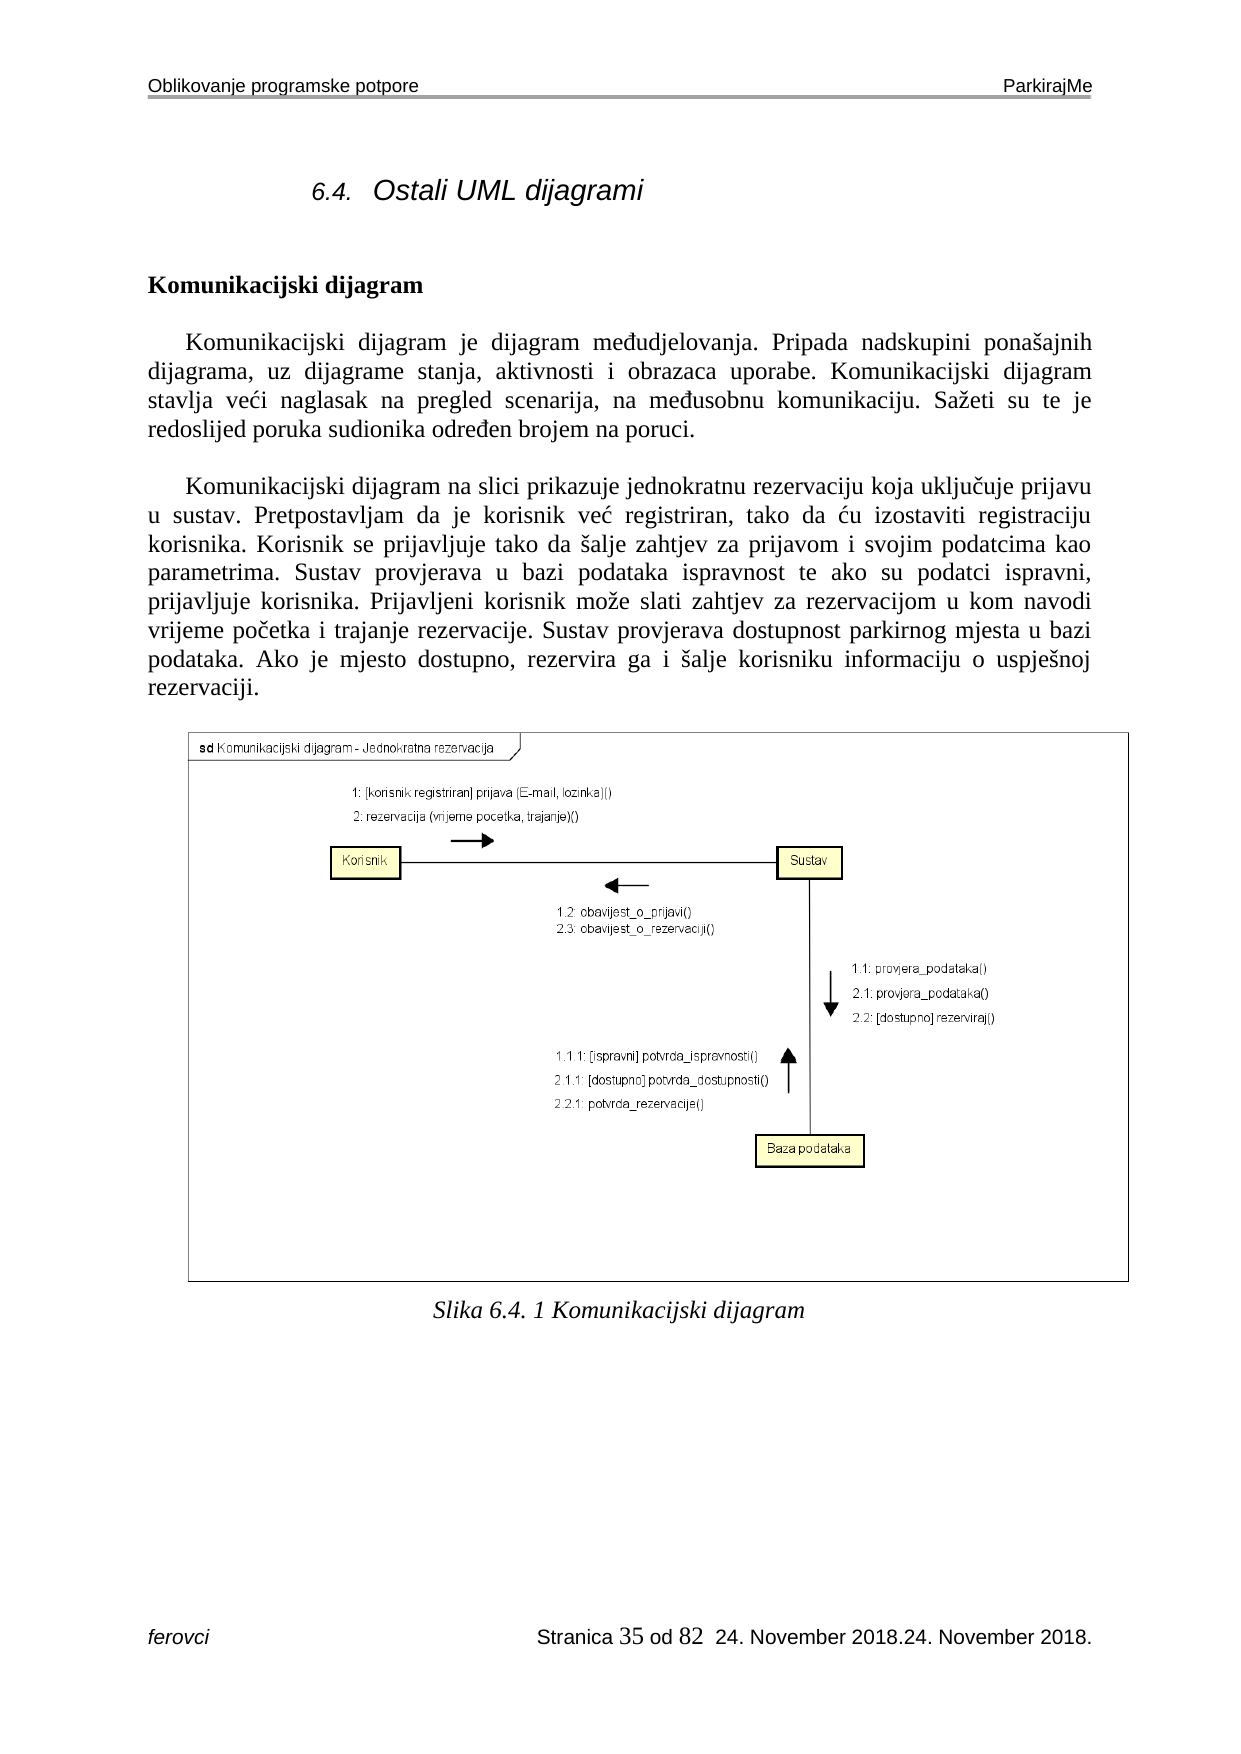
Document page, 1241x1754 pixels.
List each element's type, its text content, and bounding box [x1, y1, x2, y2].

text Slika 6.4. 1 Komunikacijski dijagram [148, 1295, 1093, 1323]
text Komunikacijski dijagram je dijagram međudjelovanja. Pripada nadskupini ponašajnih dijagrama, uz dijagrame stanja, aktivnosti i obrazaca uporabe. Komunikacijski dijagram stavlja veći naglasak na pregled scenarija, na međusobnu komunikaciju. Sažeti su te je redoslijed poruka sudionika određen brojem na poruci. [148, 327, 1093, 442]
subtitle Ostali UML dijagrami [252, 173, 1093, 206]
text Komunikacijski dijagram na slici prikazuje jednokratnu rezervaciju koja uključuje prijavu u sustav. Pretpostavljam da je korisnik već registriran, tako da ću izostaviti registraciju korisnika. Korisnik se prijavljuje tako da šalje zahtjev za prijavom i svojim podatcima kao parametrima. Sustav provjerava u bazi podataka ispravnost te ako su podatci ispravni, prijavljuje korisnika. Prijavljeni korisnik može slati zahtjev za rezervacijom u kom navodi vrijeme početka i trajanje rezervacije. Sustav provjerava dostupnost parkirnog mjesta u bazi podataka. Ako je mjesto dostupno, rezervira ga i šalje korisniku informaciju o uspješnoj rezervaciji. [148, 471, 1093, 701]
picture [147, 95, 1092, 99]
text Komunikacijski dijagram [148, 270, 1093, 299]
picture [185, 730, 1130, 1283]
